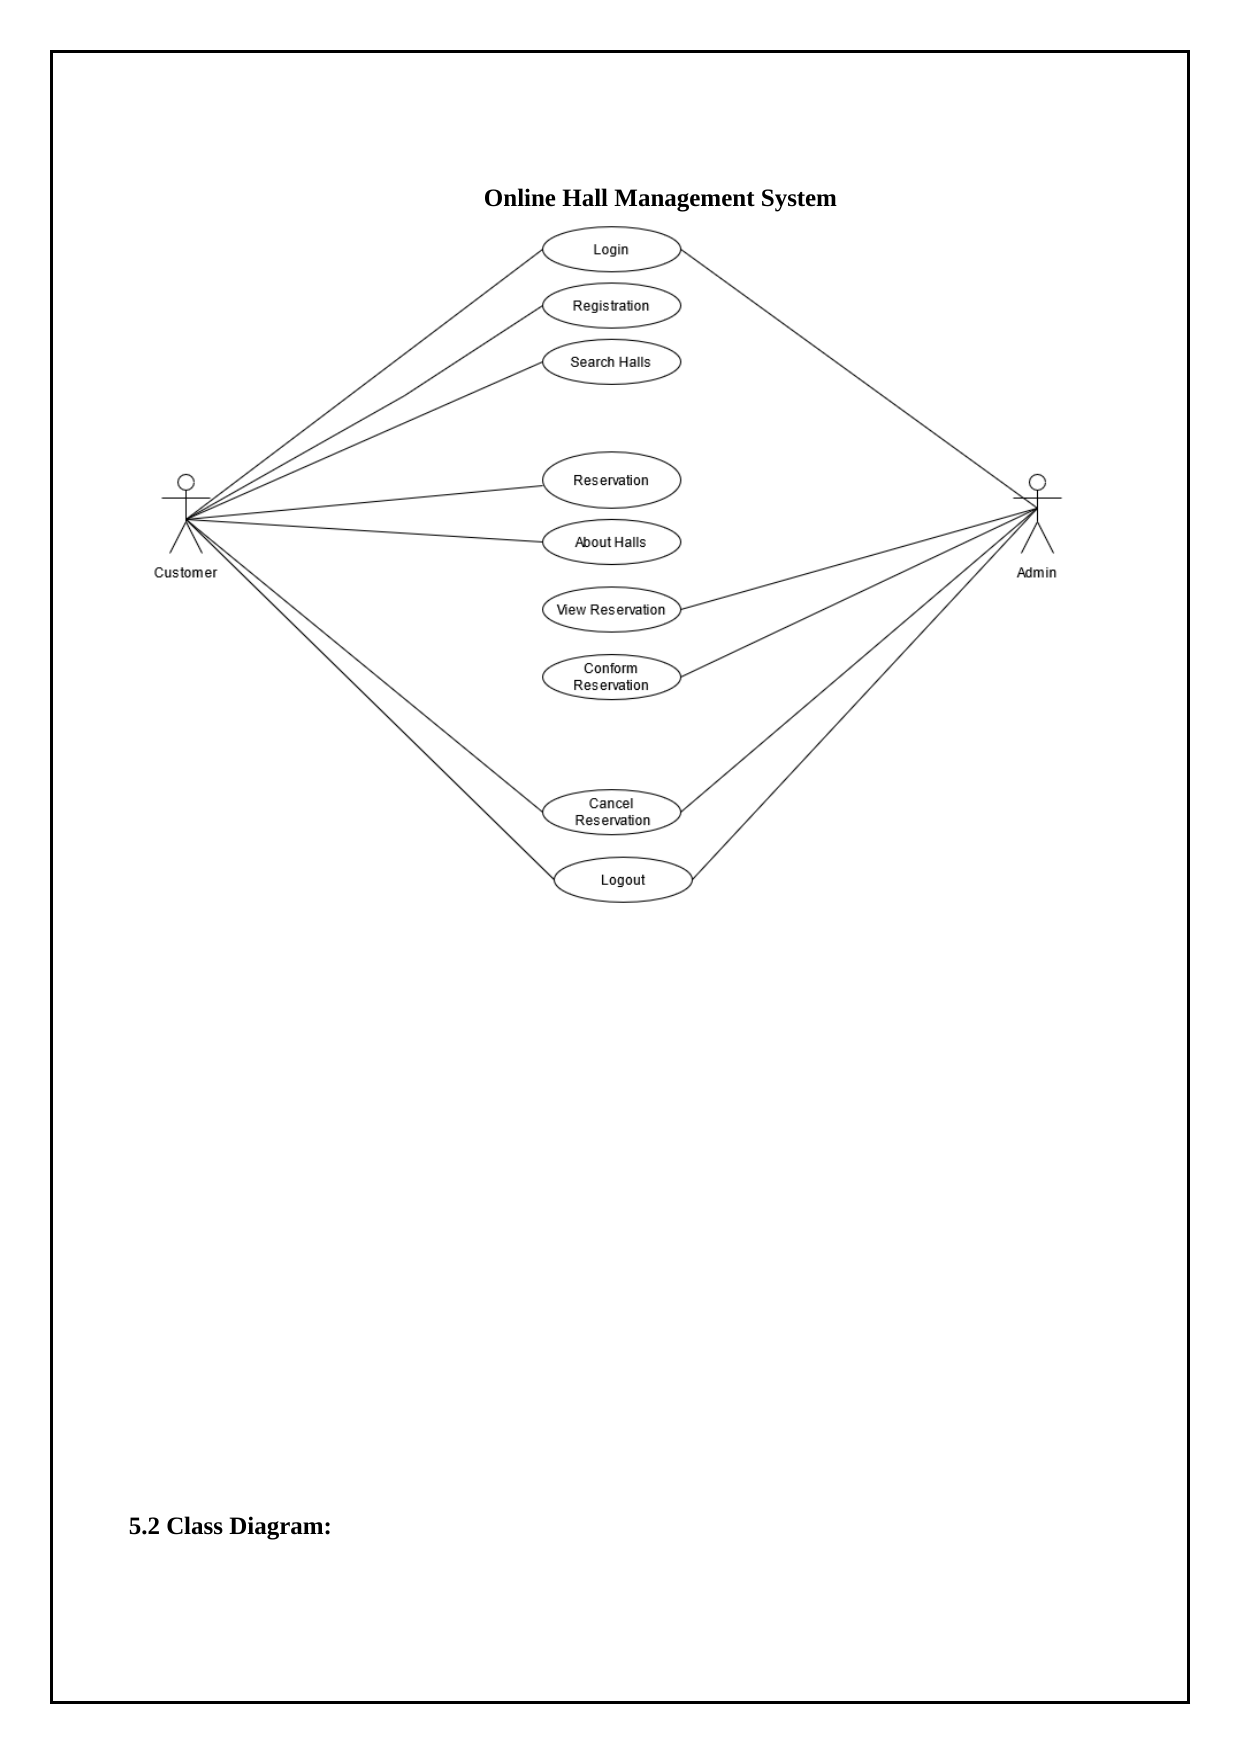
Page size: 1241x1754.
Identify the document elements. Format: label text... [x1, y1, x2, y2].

picture [128, 216, 1083, 913]
text 5.2 Class Diagram: [128, 1511, 1133, 1540]
text Online Hall Management System [187, 183, 1133, 212]
